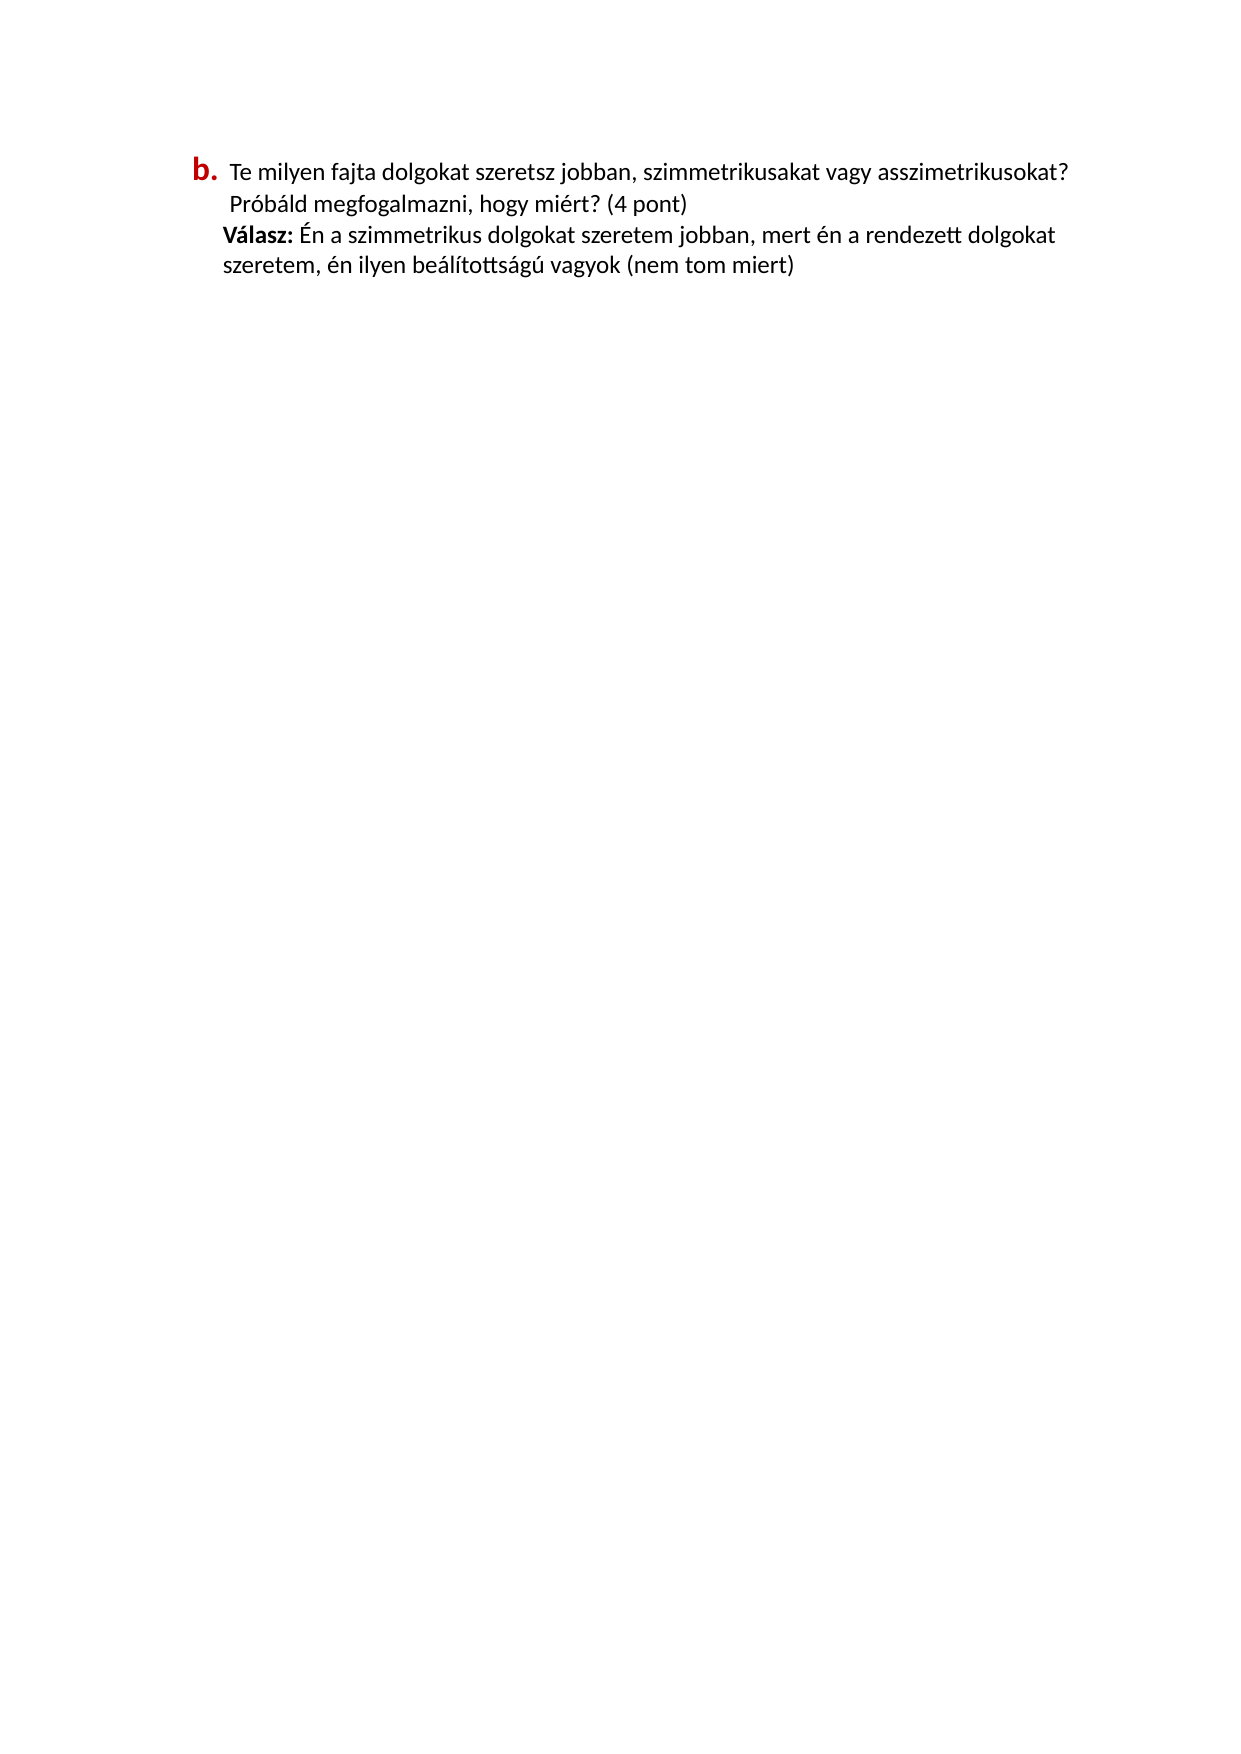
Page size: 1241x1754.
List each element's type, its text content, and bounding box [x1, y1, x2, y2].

list Válasz: Én a szimmetrikus dolgokat szeretem jobban, mert én a rendezett dolgokat szeretem, én ilyen beálítottságú vagyok (nem tom miert) [223, 219, 1093, 280]
list Te milyen fajta dolgokat szeretsz jobban, szimmetrikusakat vagy asszimetrikusokat? Próbáld megfogalmazni, hogy miért? (4 pont) [192, 148, 1093, 219]
